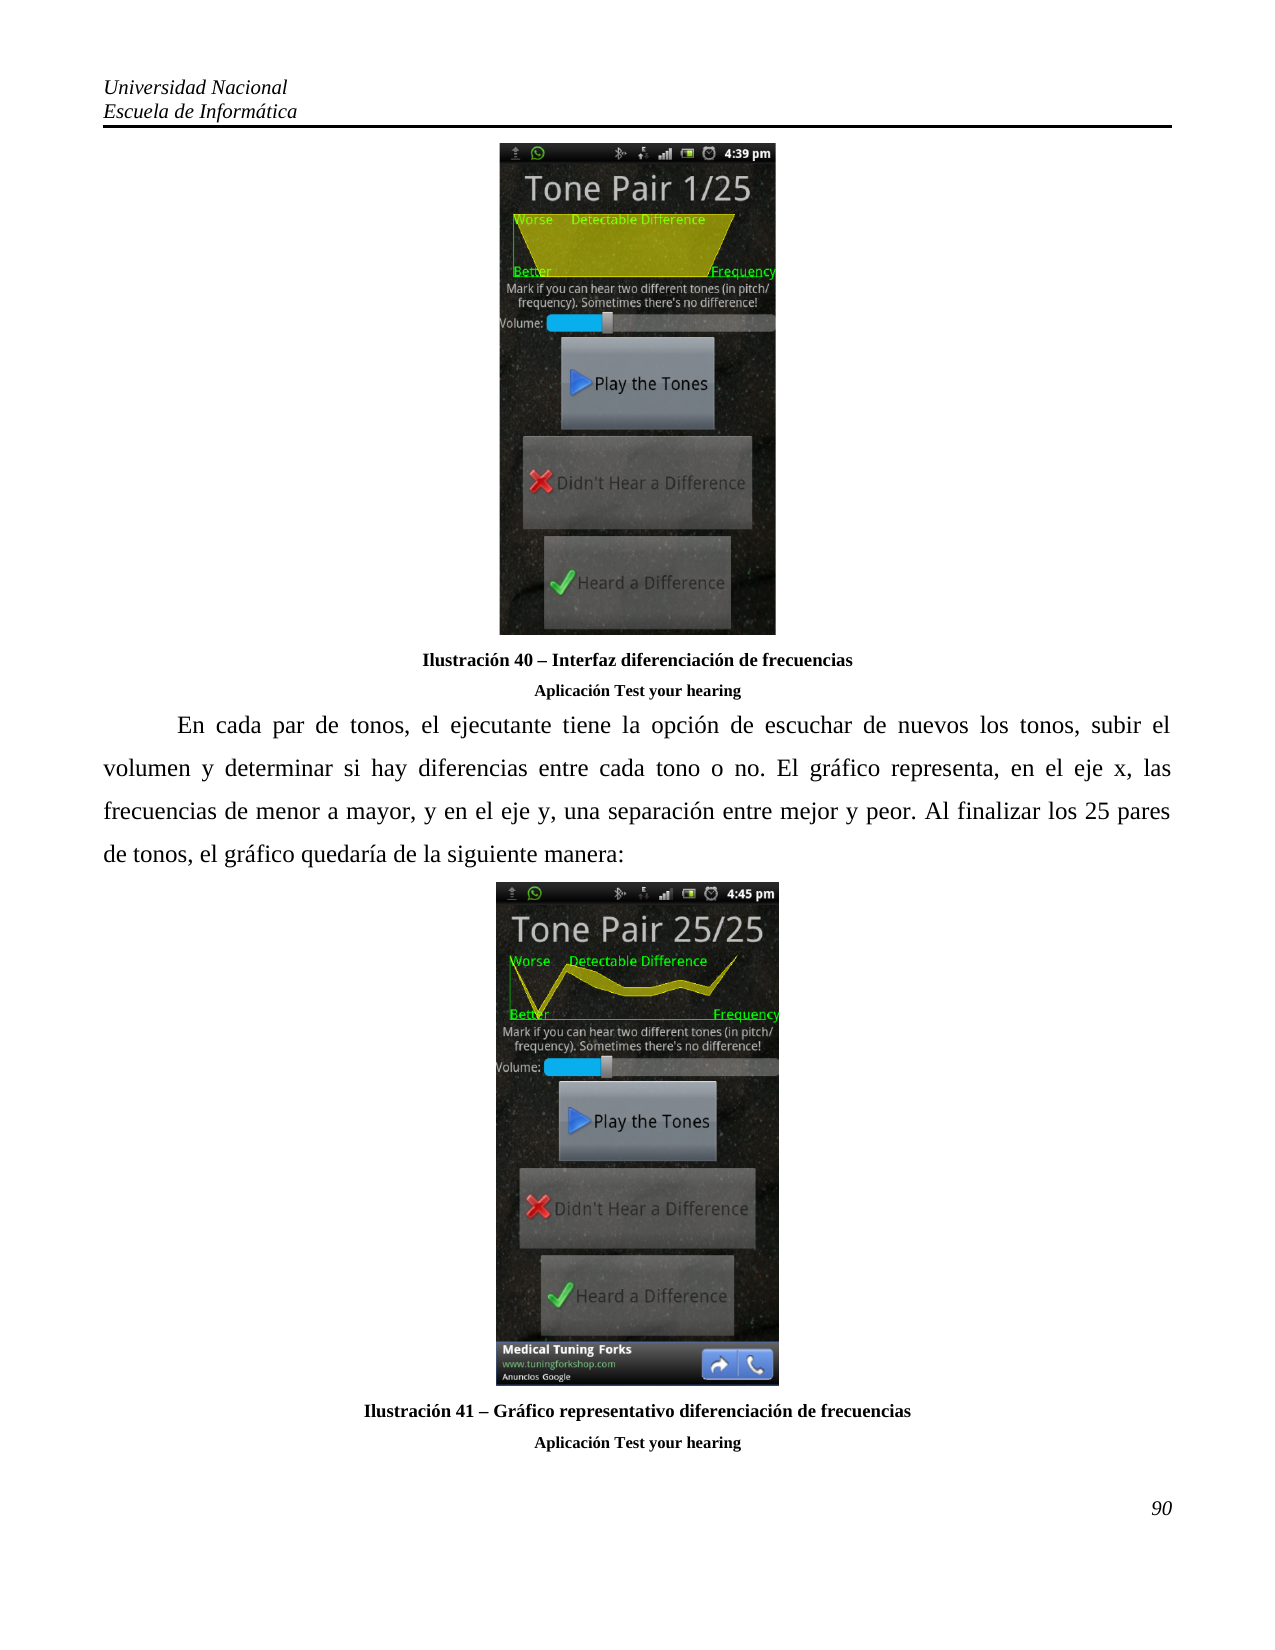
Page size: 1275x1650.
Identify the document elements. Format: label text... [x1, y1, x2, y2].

text Aplicación Test your hearing [103, 681, 1172, 700]
picture [496, 882, 779, 1386]
text Aplicación Test your hearing [103, 1433, 1172, 1452]
text En cada par de tonos, el ejecutante tiene la opción de escuchar de nuevos los tonos, subir el volumen y determinar si hay diferencias entre cada tono o no. El gráfico representa, en el eje x, las frecuencias de menor a mayor, y en el eje y, una separación entre mejor y peor. Al finalizar los 25 pares de tonos, el gráfico quedaría de la siguiente manera: [103, 710, 1172, 868]
picture [499, 143, 776, 635]
